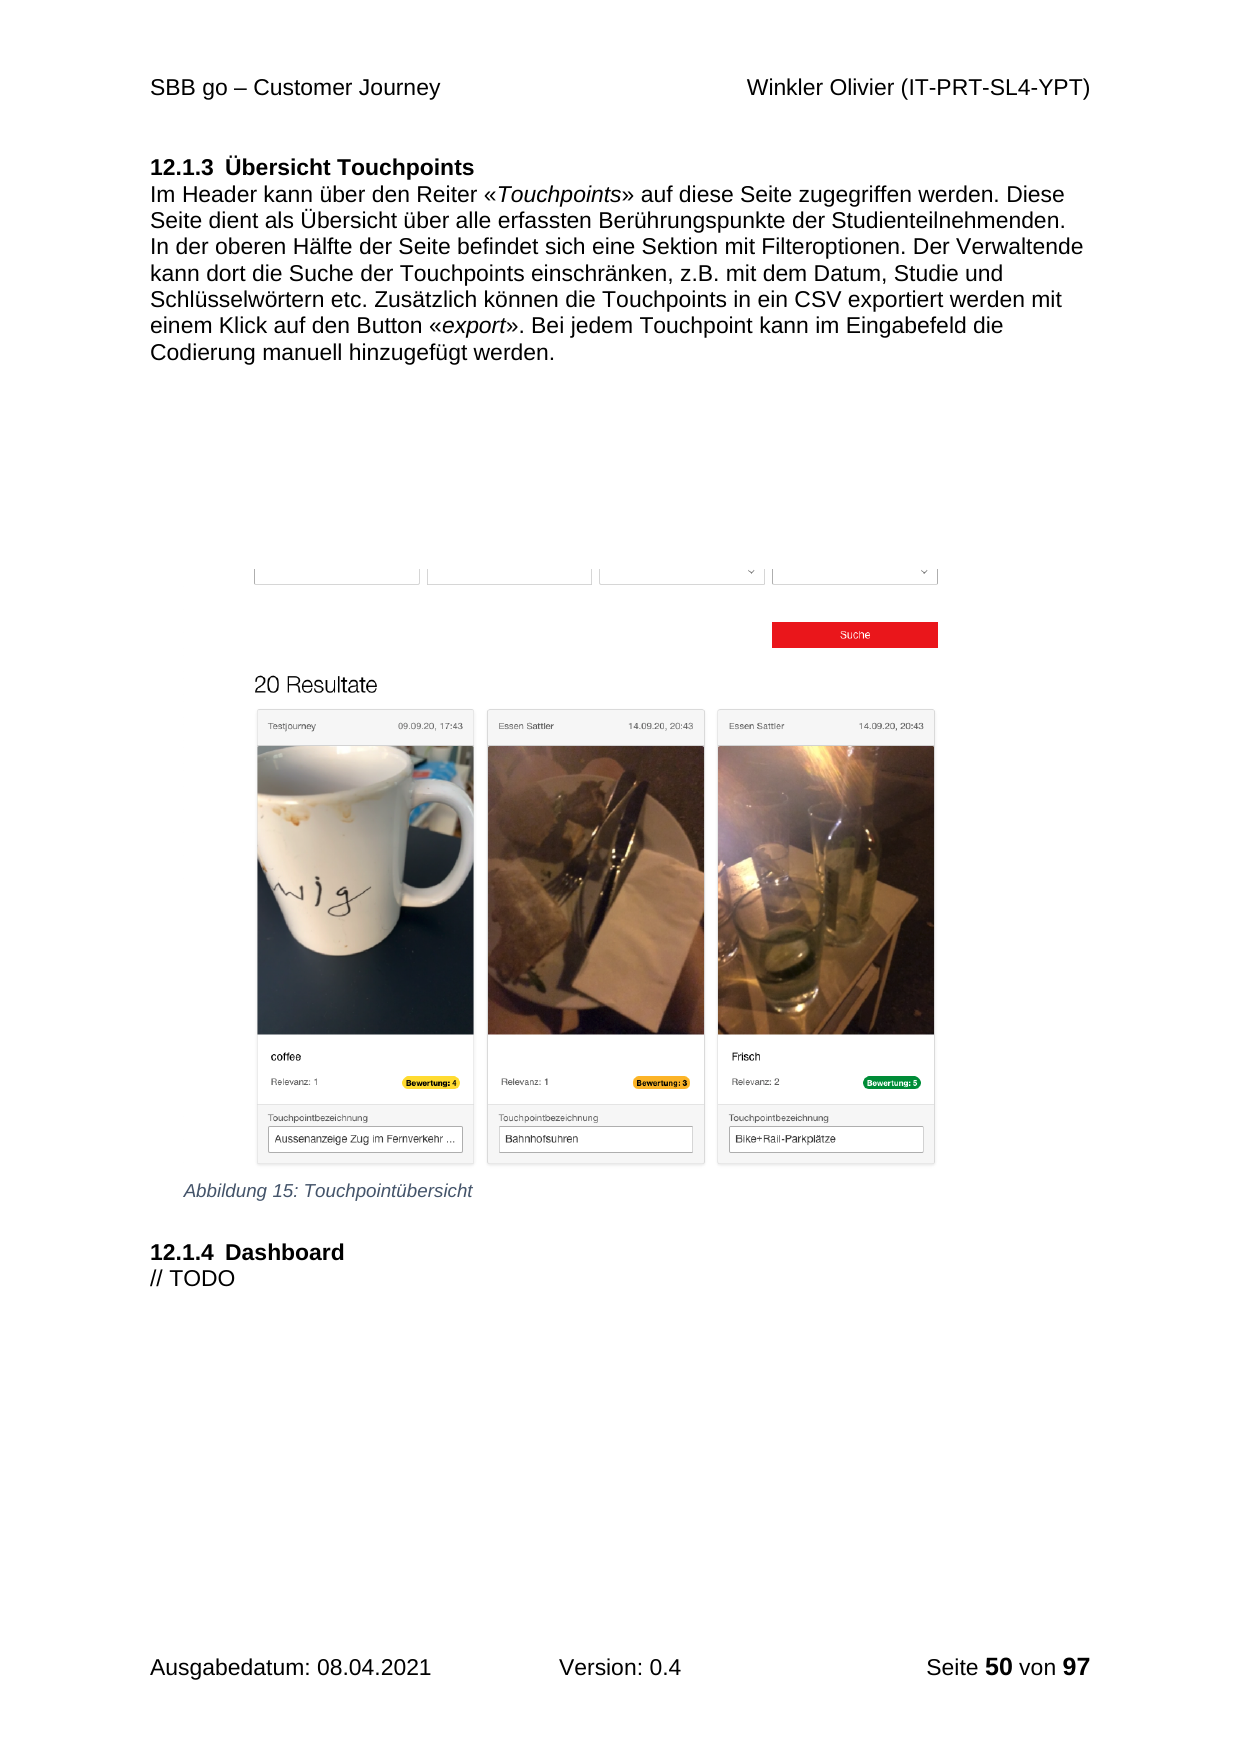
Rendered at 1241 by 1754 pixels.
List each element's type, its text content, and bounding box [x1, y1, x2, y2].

subtitle Übersicht Touchpoints [150, 154, 1090, 181]
subtitle Dashboard [150, 1239, 1090, 1265]
text Im Header kann über den Reiter «Touchpoints» auf diese Seite zugegriffen werden. Diese Seite dient als Übersicht über alle erfassten Berührungspunkte der Studienteilnehmenden. In der oberen Hälfte der Seite befindet sich eine Sektion mit Filteroptionen. Der Verwaltende kann dort die Suche der Touchpoints einschränken, z.B. mit dem Datum, Studie und Schlüsselwörtern etc. Zusätzlich können die Touchpoints in ein CSV exportiert werden mit einem Klick auf den Button «export». Bei jedem Touchpoint kann im Eingabefeld die Codierung manuell hinzugefügt werden. [150, 181, 1090, 365]
text // TODO [150, 1265, 1090, 1292]
picture [183, 568, 1004, 1170]
